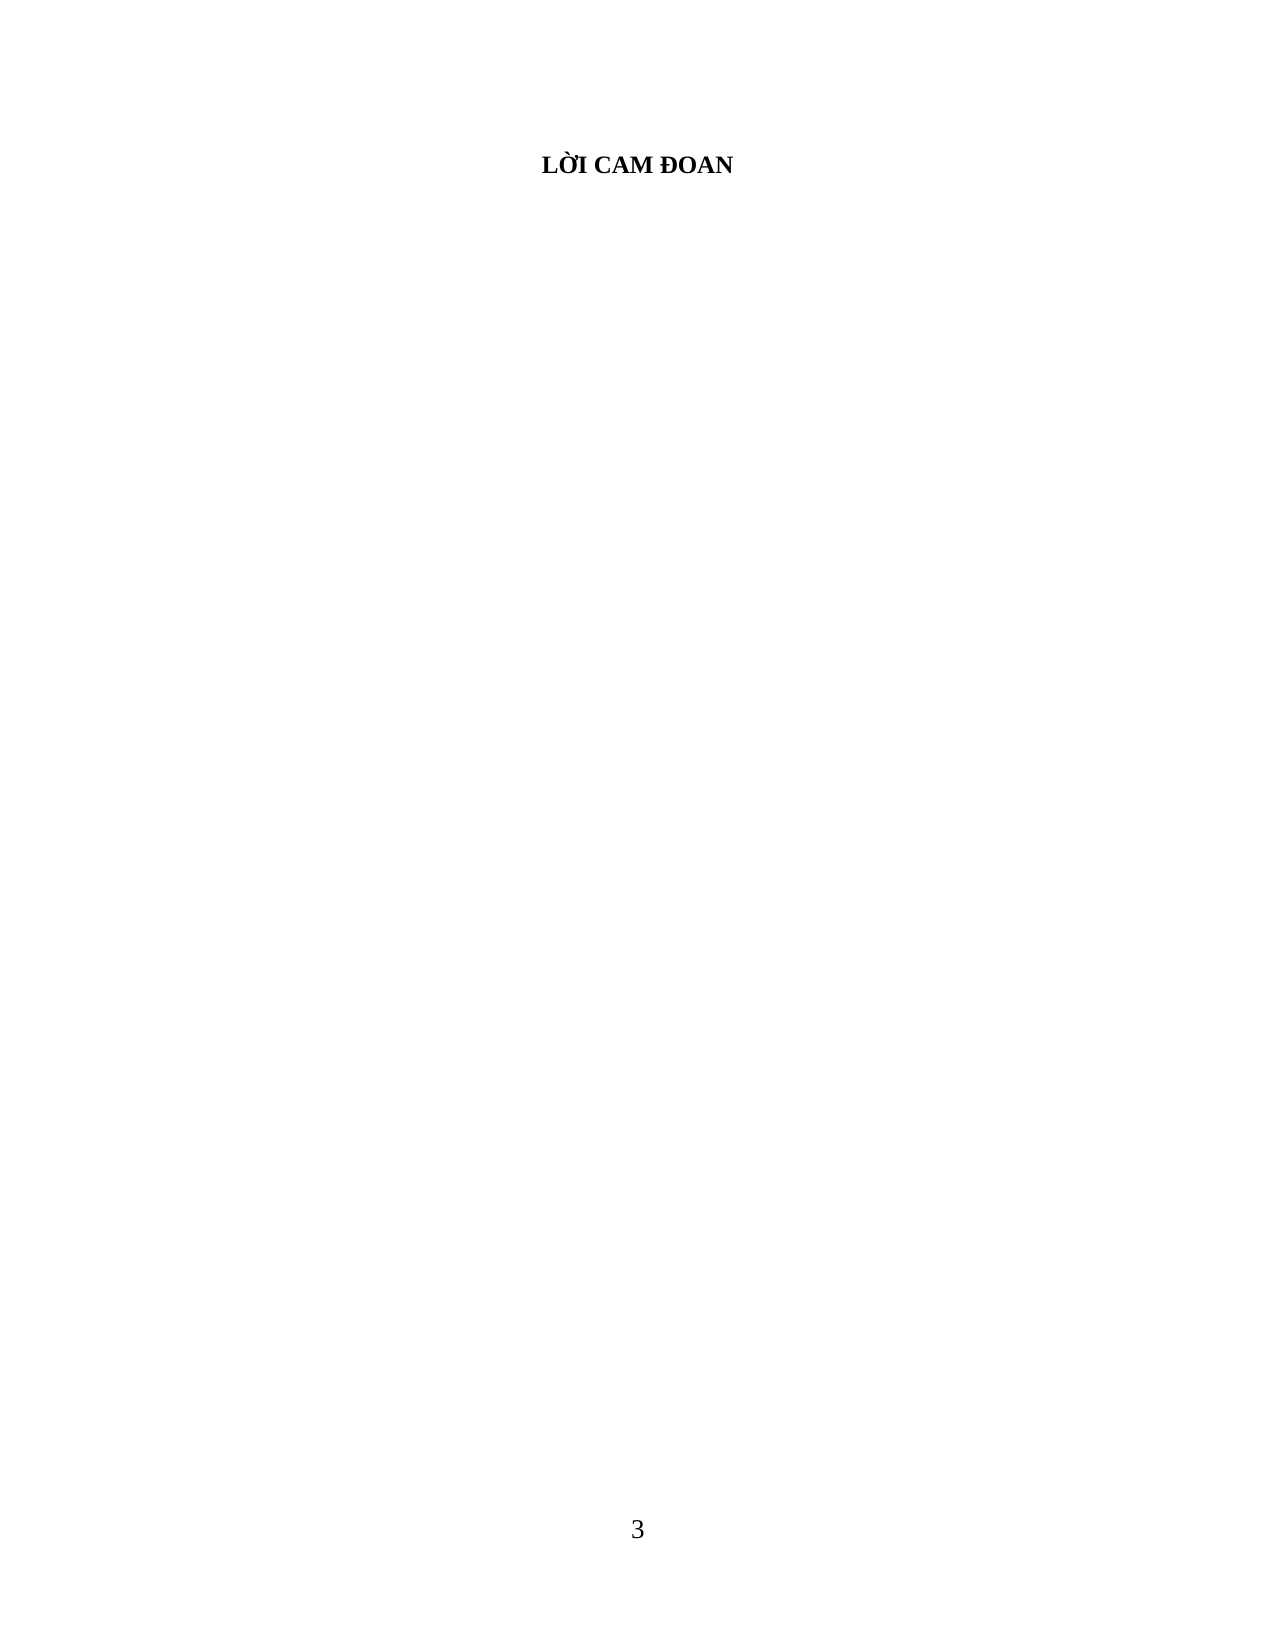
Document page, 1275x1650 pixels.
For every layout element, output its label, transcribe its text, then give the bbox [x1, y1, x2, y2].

text Tóm tắt luận vănLời cam đoan [150, 150, 1125, 179]
